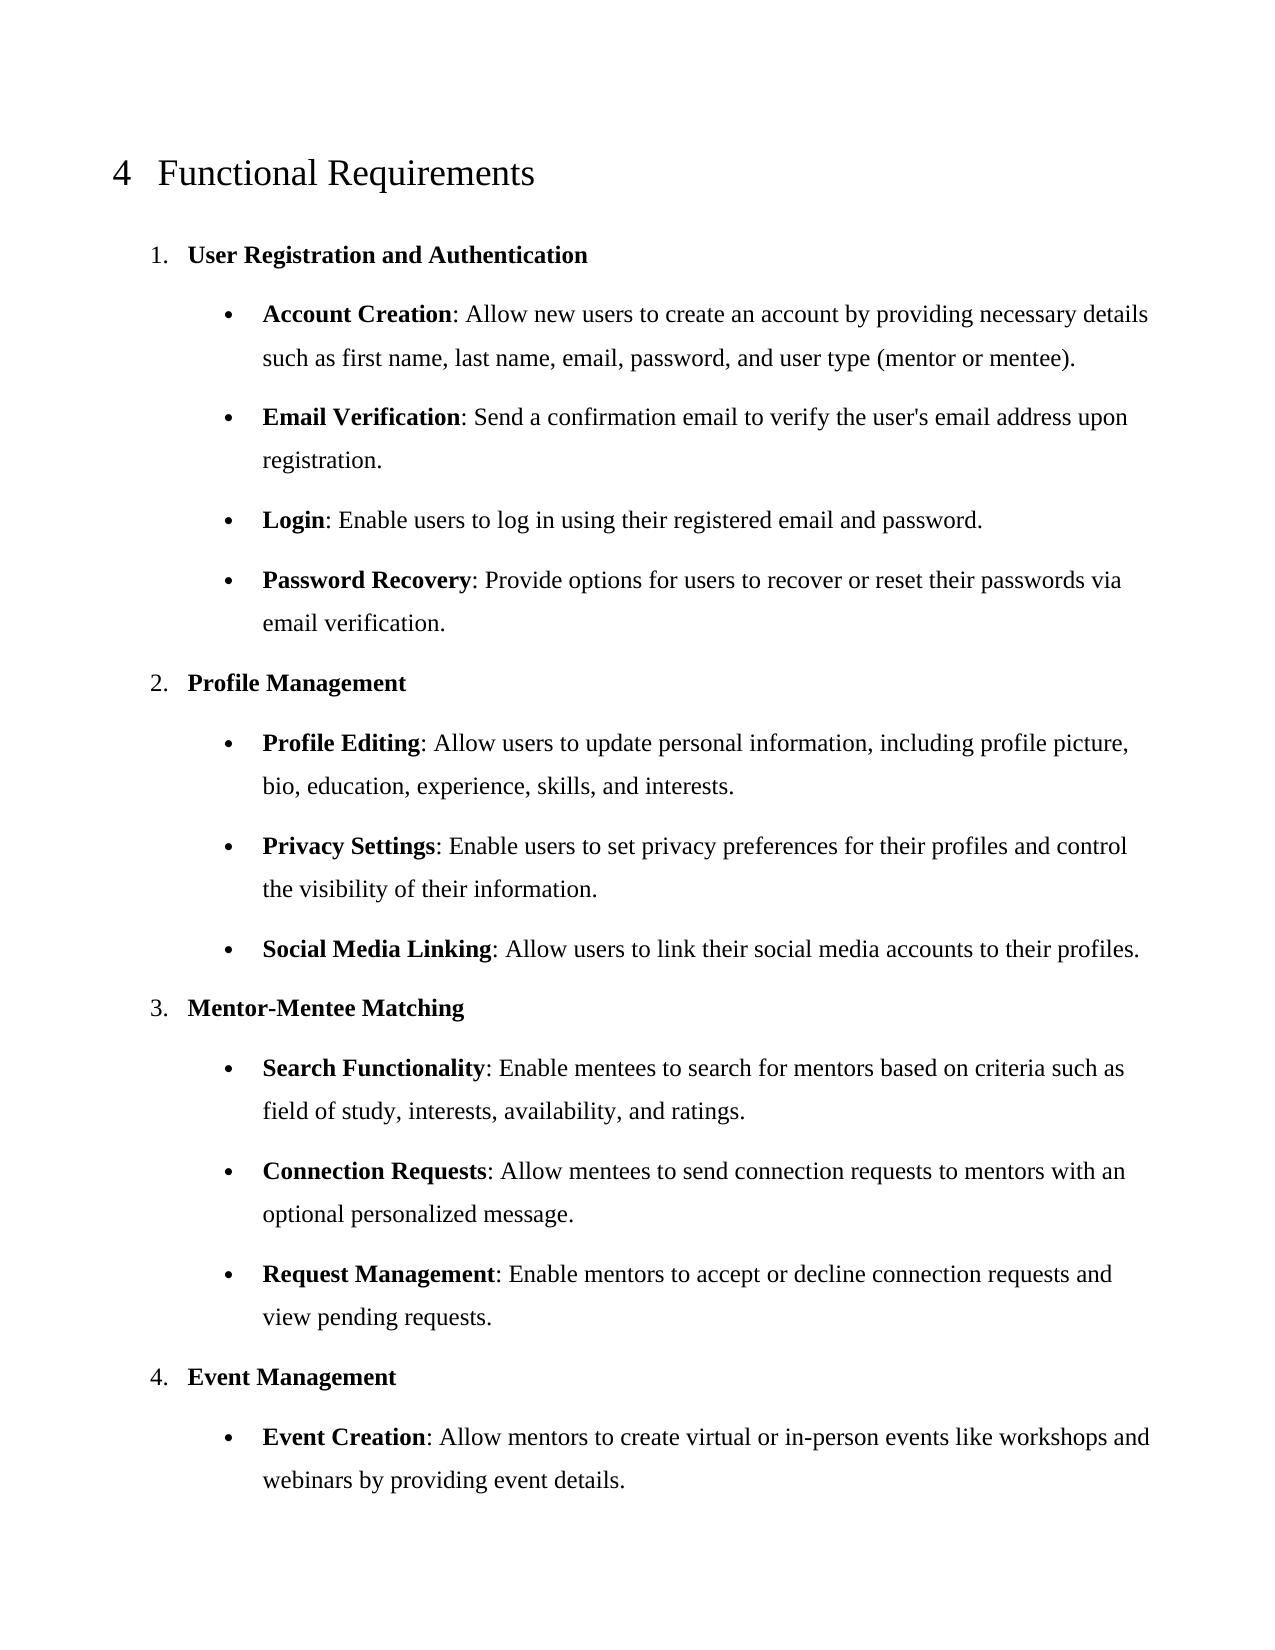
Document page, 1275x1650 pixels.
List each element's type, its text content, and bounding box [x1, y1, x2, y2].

list Event Management [150, 1362, 1162, 1391]
list Email Verification: Send a confirmation email to verify the user's email address upon registration. [225, 402, 1162, 474]
list Social Media Linking: Allow users to link their social media accounts to their profiles. [225, 934, 1162, 962]
list User Registration and Authentication [150, 240, 1162, 268]
list Account Creation: Allow new users to create an account by providing necessary details such as first name, last name, email, password, and user type (mentor or mentee). [225, 299, 1162, 371]
list Request Management: Enable mentors to accept or decline connection requests and view pending requests. [225, 1259, 1162, 1331]
list Event Creation: Allow mentors to create virtual or in-person events like workshops and webinars by providing event details. [225, 1422, 1162, 1494]
list Privacy Settings: Enable users to set privacy preferences for their profiles and control the visibility of their information. [225, 831, 1162, 903]
subtitle Functional Requirements [112, 150, 1162, 193]
list Profile Editing: Allow users to update personal information, including profile picture, bio, education, experience, skills, and interests. [225, 728, 1162, 800]
list Mentor-Mentee Matching [150, 993, 1162, 1022]
list Login: Enable users to log in using their registered email and password. [225, 505, 1162, 534]
list Password Recovery: Provide options for users to recover or reset their passwords via email verification. [225, 565, 1162, 637]
list Connection Requests: Allow mentees to send connection requests to mentors with an optional personalized message. [225, 1156, 1162, 1228]
list Profile Management [150, 668, 1162, 697]
list Search Functionality: Enable mentees to search for mentors based on criteria such as field of study, interests, availability, and ratings. [225, 1053, 1162, 1125]
